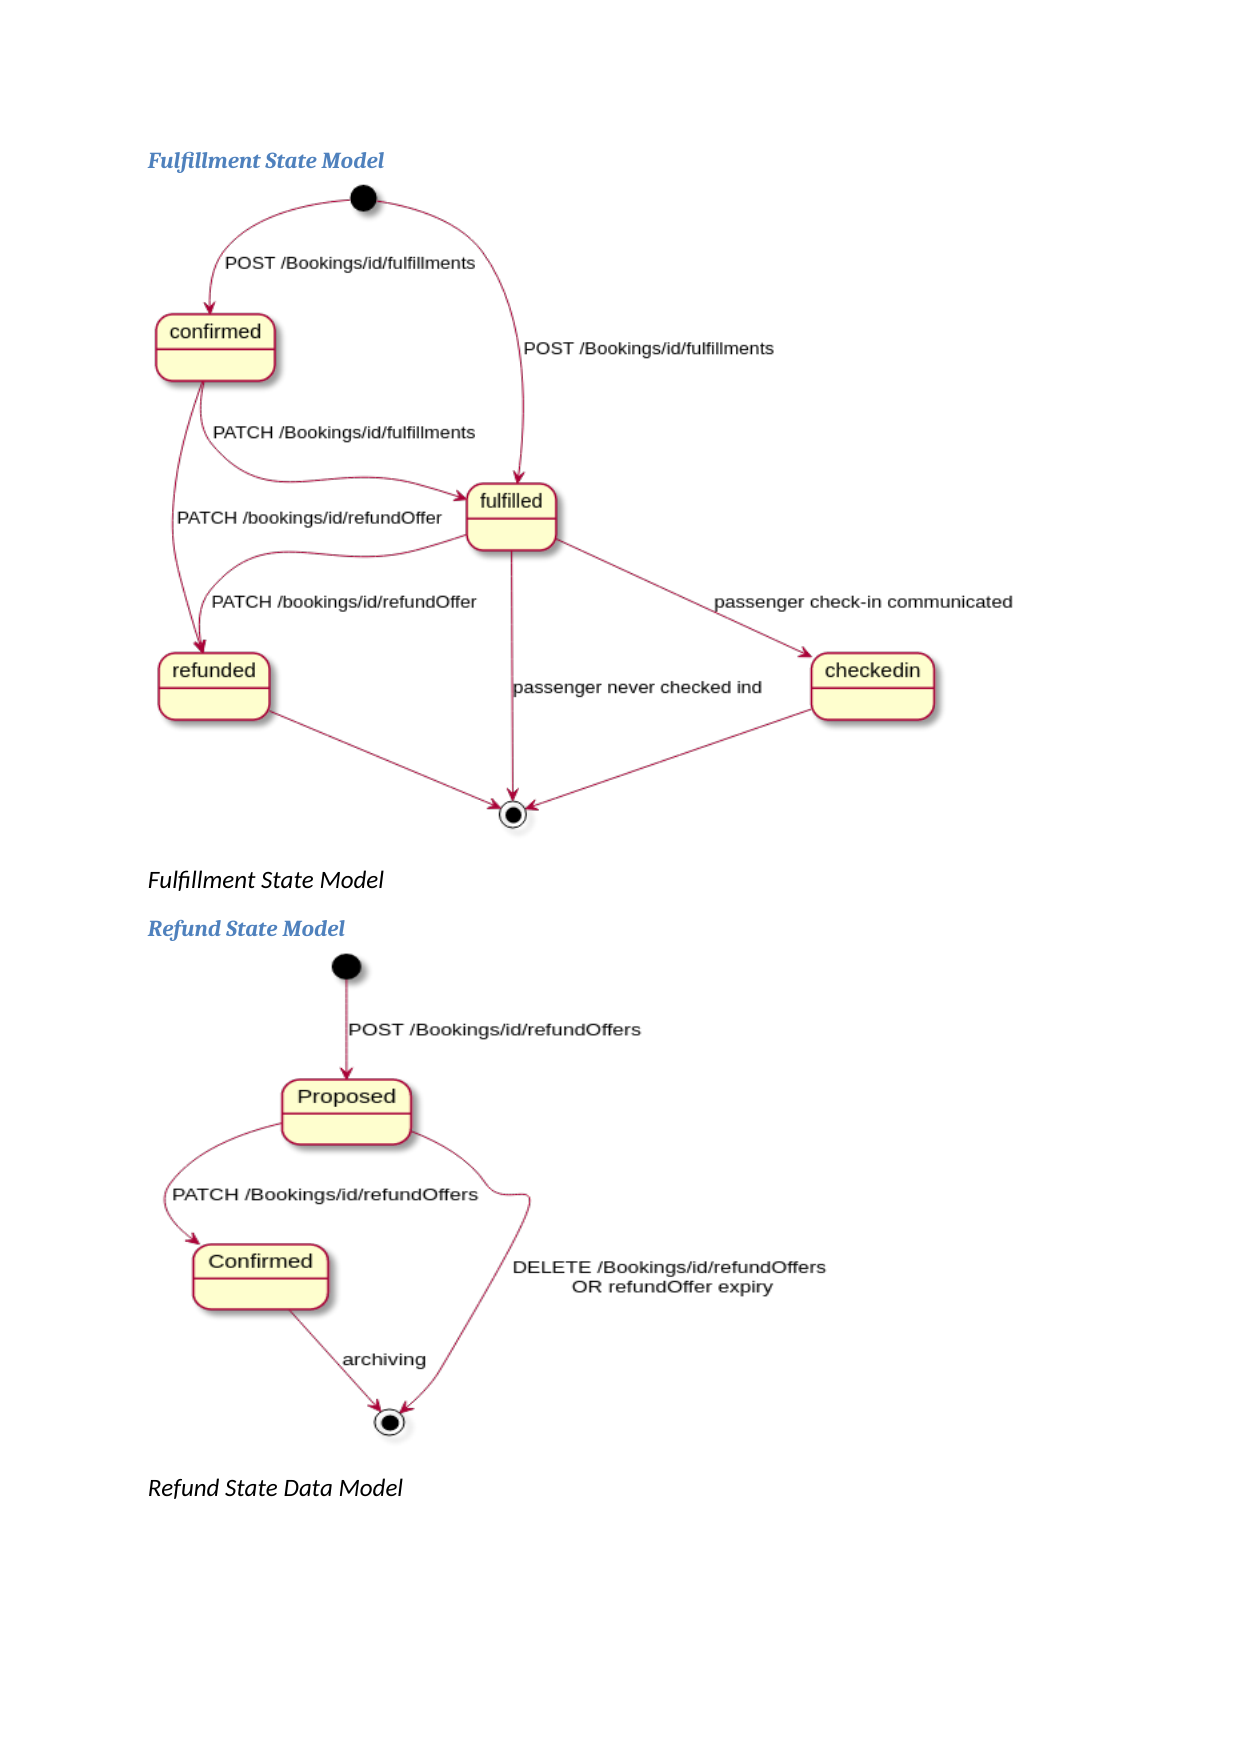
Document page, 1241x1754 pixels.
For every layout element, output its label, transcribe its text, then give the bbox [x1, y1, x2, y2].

picture [147, 946, 837, 1451]
subtitle Fulfillment State Model [148, 148, 1093, 174]
picture [147, 177, 1023, 844]
subtitle Refund State Model [148, 916, 1093, 942]
text Fulfillment State Model [148, 864, 1093, 895]
text Refund State Data Model [148, 1472, 1093, 1502]
